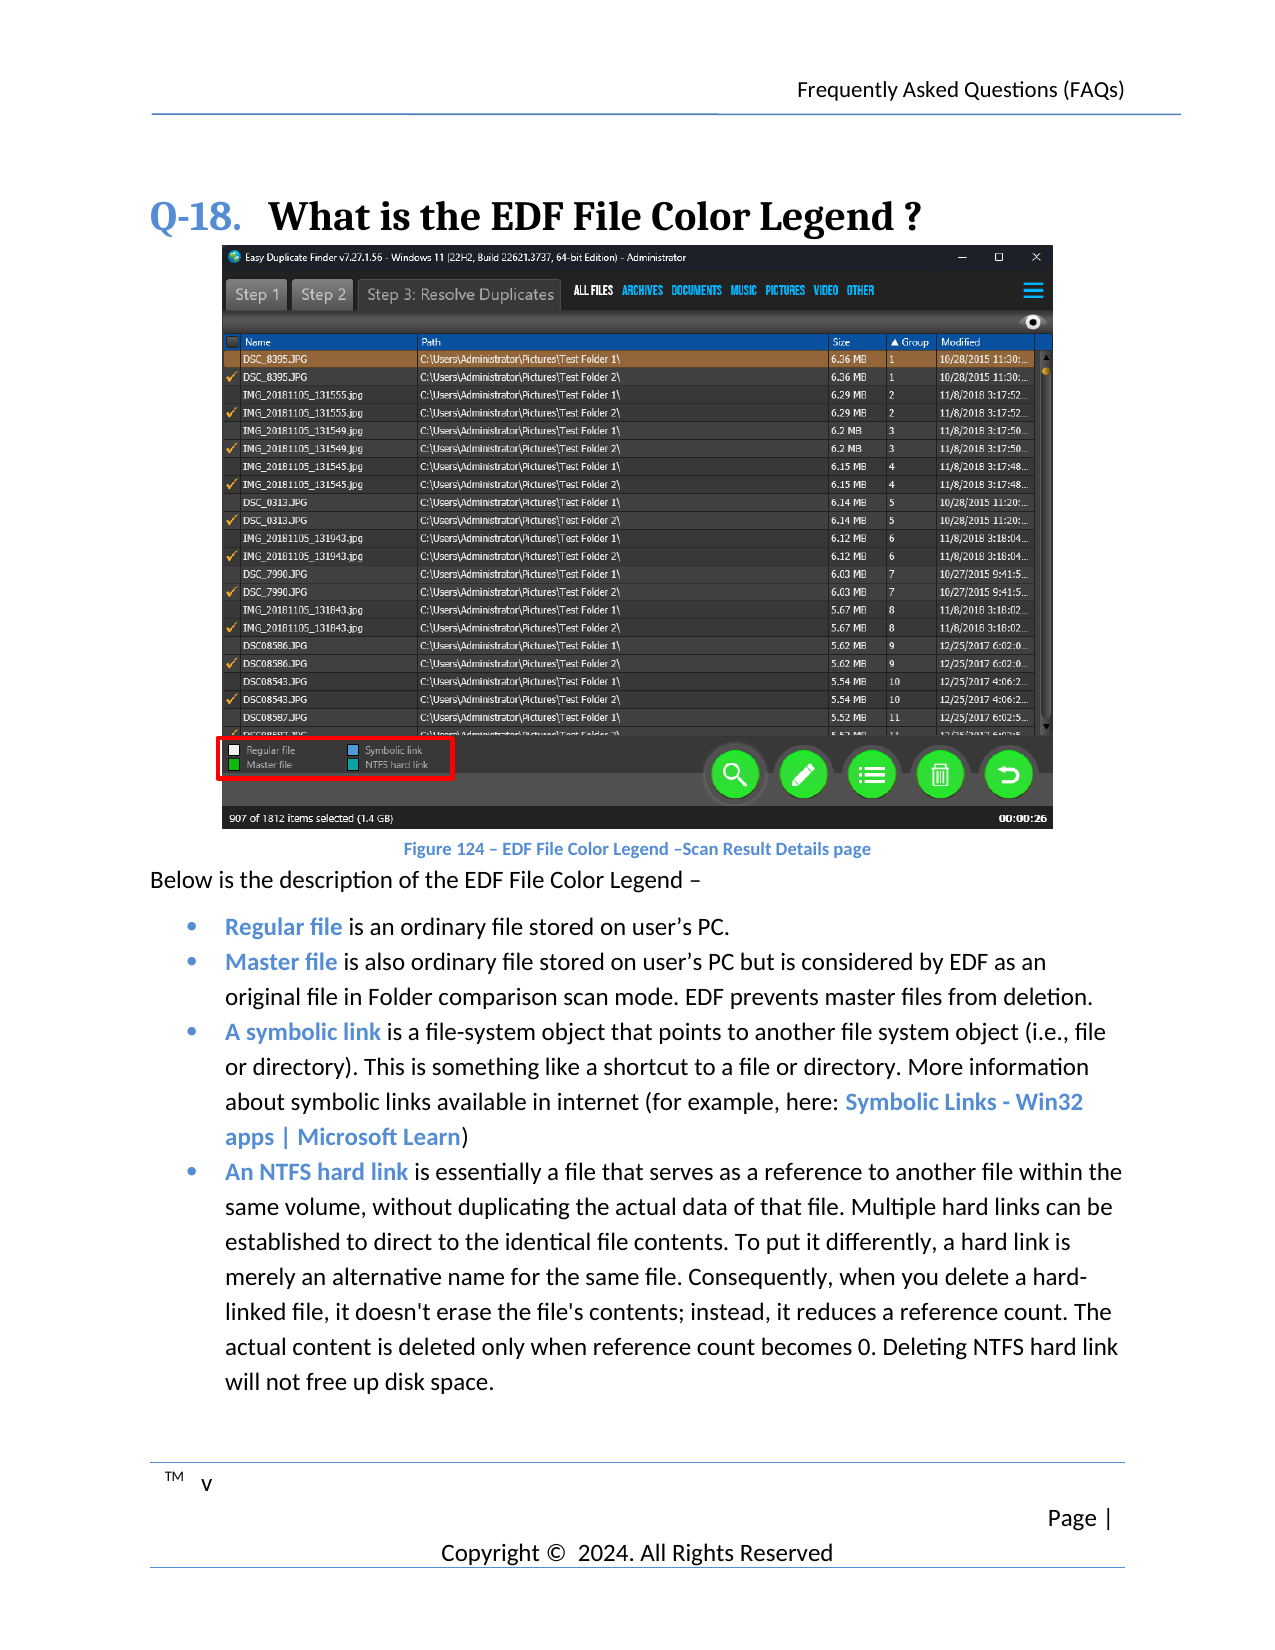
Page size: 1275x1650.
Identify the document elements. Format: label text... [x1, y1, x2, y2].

list An NTFS hard link is essentially a file that serves as a reference to another file within the same volume, without duplicating the actual data of that file. Multiple hard links can be established to direct to the identical file contents. To put it differently, a hard link is merely an alternative name for the same file. Consequently, when you delete a hard-linked file, it doesn't erase the file's contents; instead, it reduces a reference count. The actual content is deleted only when reference count becomes 0. Deleting NTFS hard link will not free up disk space. [187, 1156, 1125, 1396]
picture [222, 245, 1053, 829]
picture [222, 740, 450, 776]
text Figure 124 – EDF File Color Legend –Scan Result Details page [150, 838, 1125, 861]
list Regular file is an ordinary file stored on user’s PC. [187, 911, 1125, 941]
list Master file is also ordinary file stored on user’s PC but is considered by EDF as an original file in Folder comparison scan mode. EDF prevents master files from deletion. [187, 946, 1125, 1011]
text Below is the description of the EDF File Color Legend – [150, 865, 1125, 895]
list A symbolic link is a file-system object that points to another file system object (i.e., file or directory). This is something like a shortcut to a file or directory. More information about symbolic links available in internet (for example, here: Symbolic Links - Win32 apps | Microsoft Learn) [187, 1016, 1125, 1151]
text What is the EDF File Color Legend ? [150, 193, 1125, 241]
